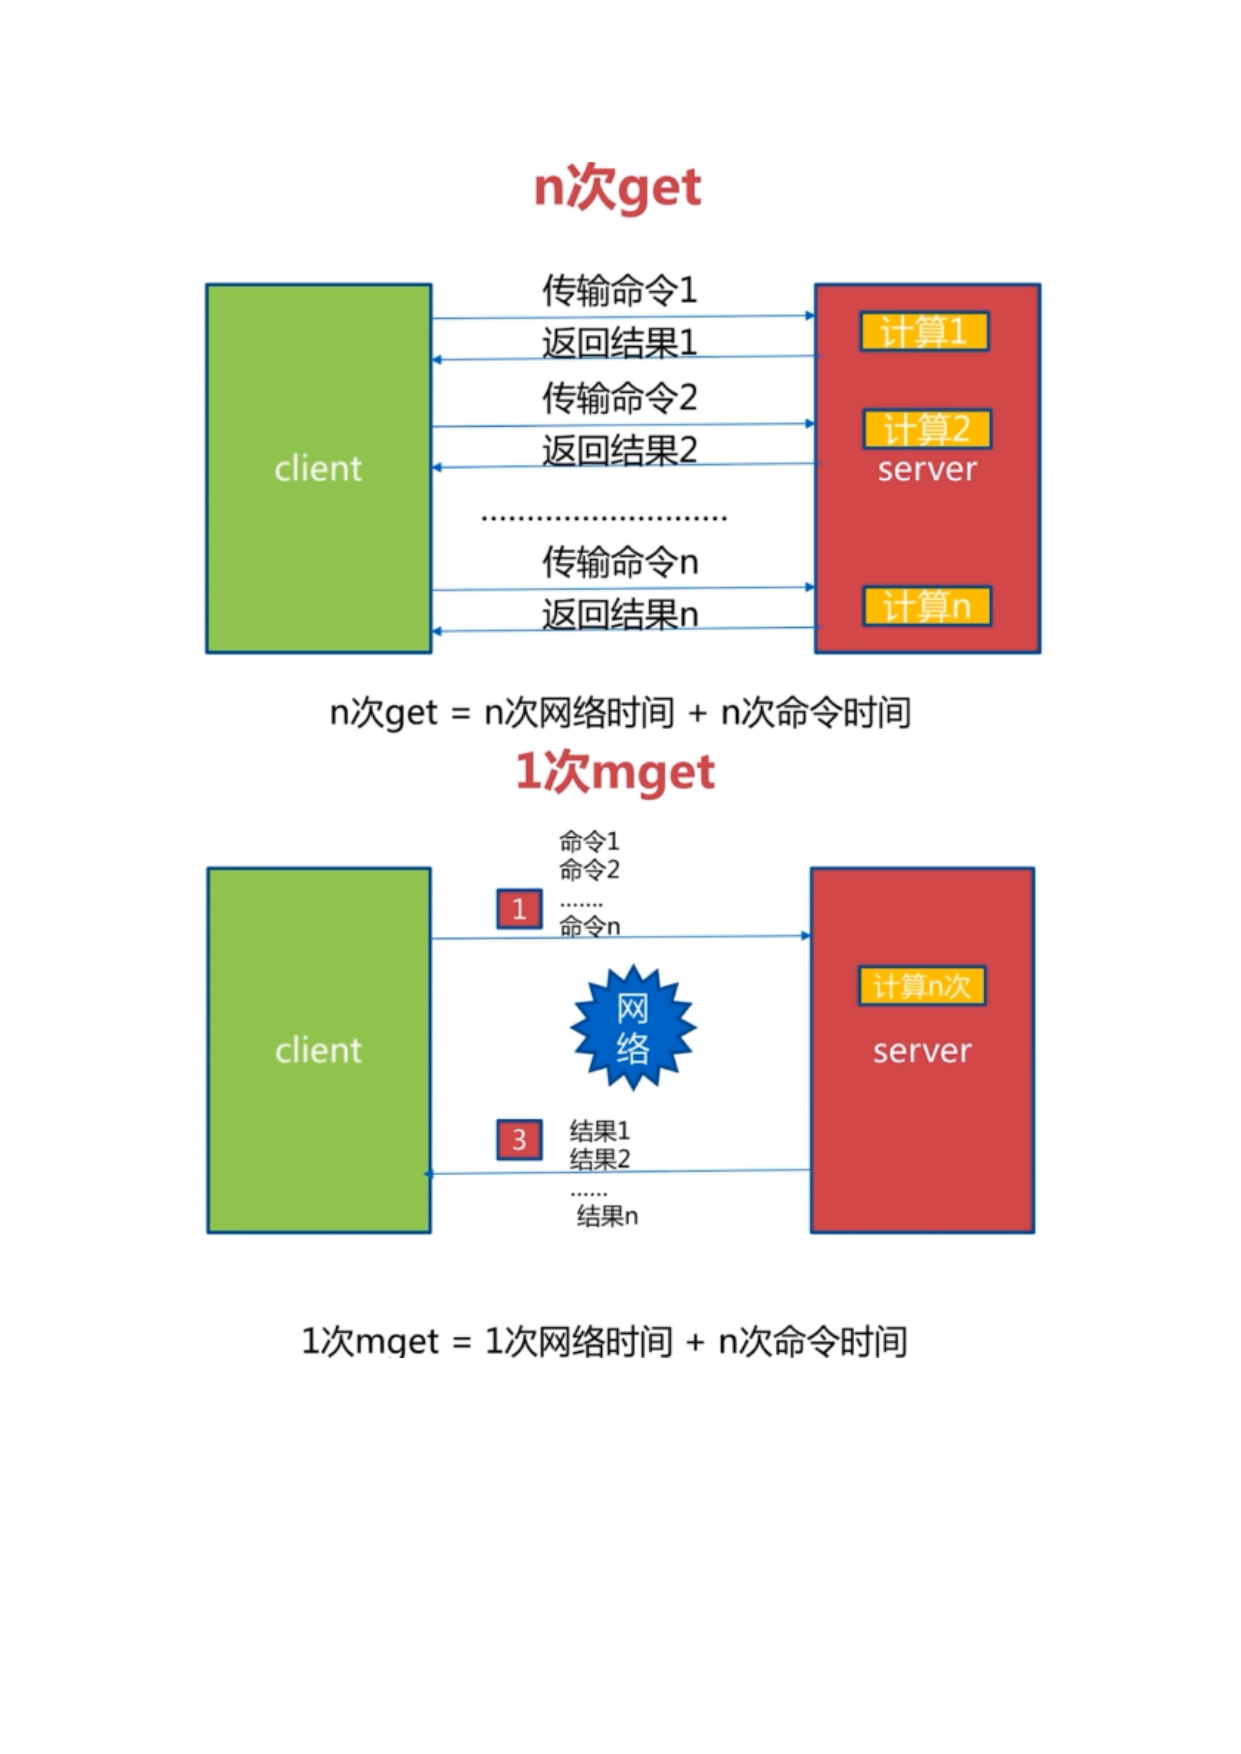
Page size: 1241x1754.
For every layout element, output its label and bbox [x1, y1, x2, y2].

picture [187, 747, 1053, 1358]
picture [187, 162, 1052, 735]
